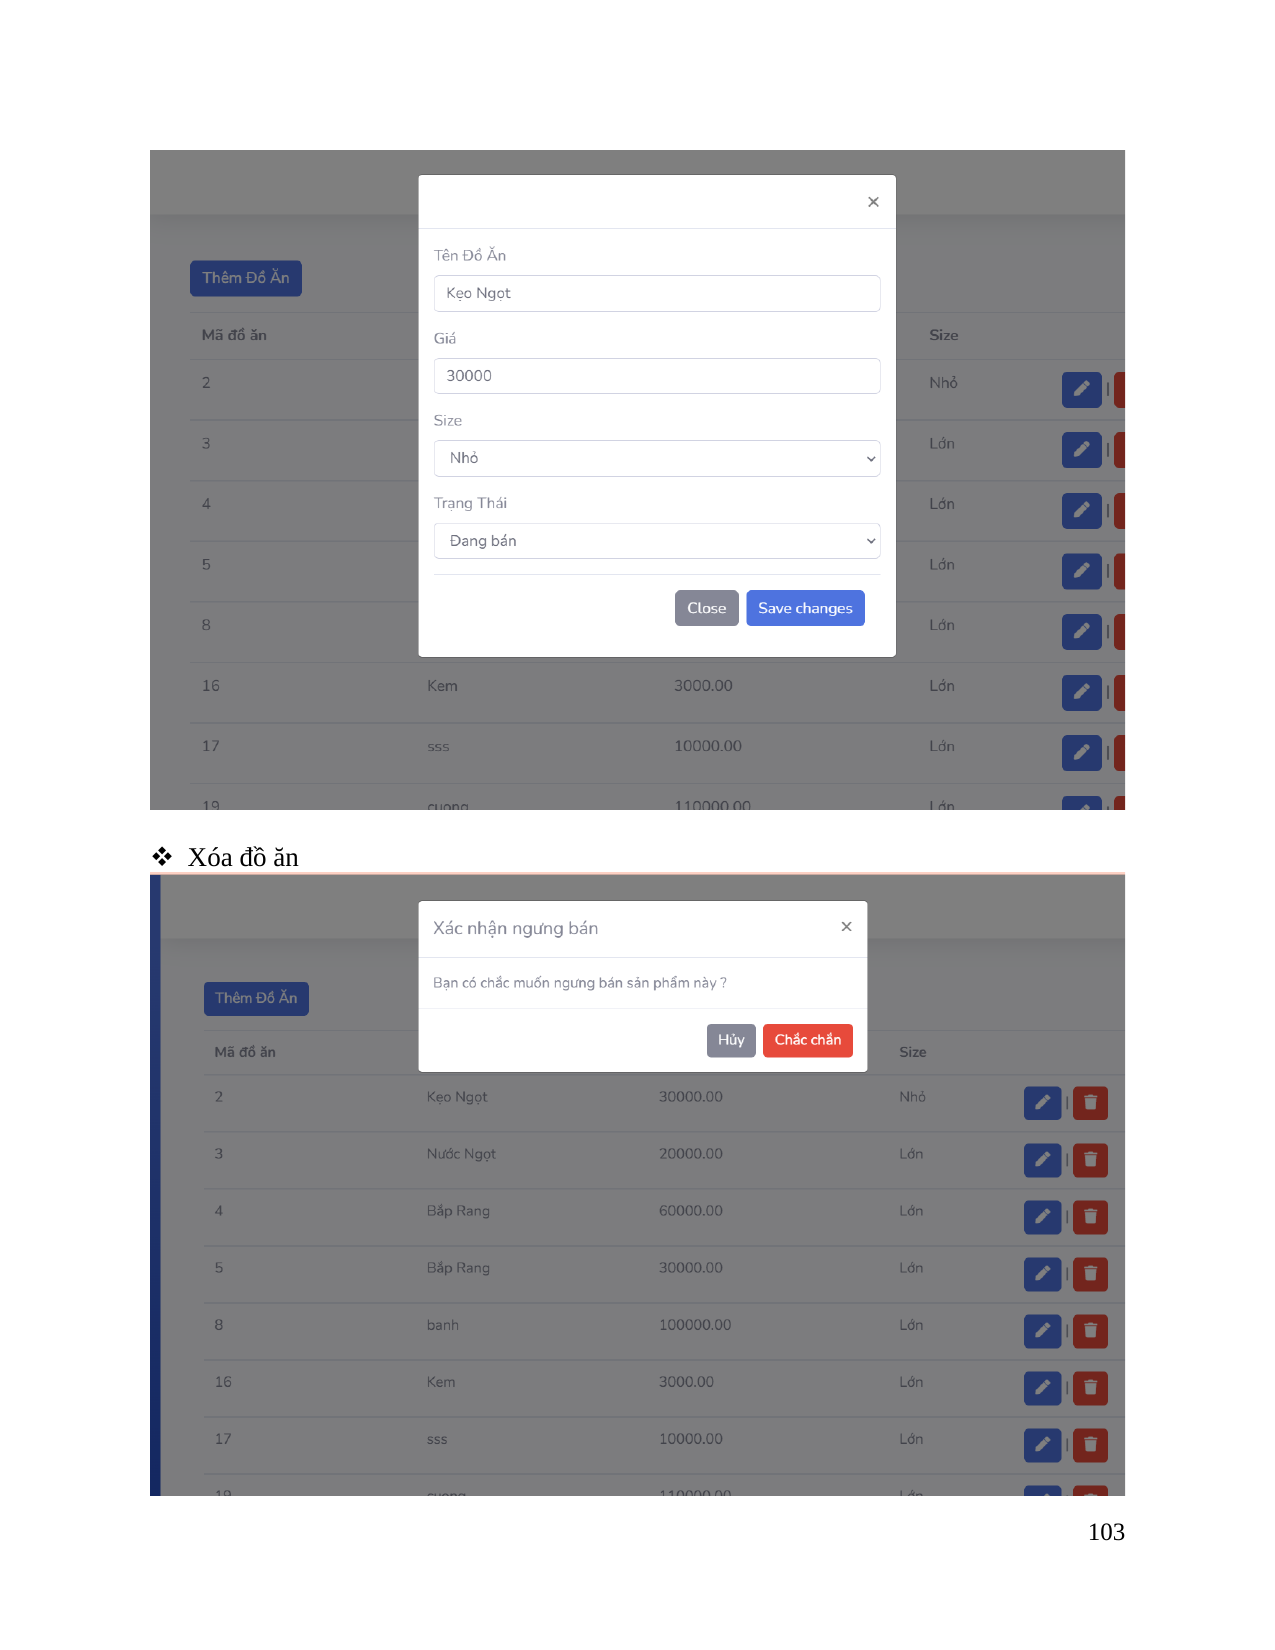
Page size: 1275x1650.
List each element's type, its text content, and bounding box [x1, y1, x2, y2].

picture [150, 872, 1125, 1496]
list Xóa đồ ăn [150, 841, 1125, 872]
picture [150, 150, 1125, 810]
